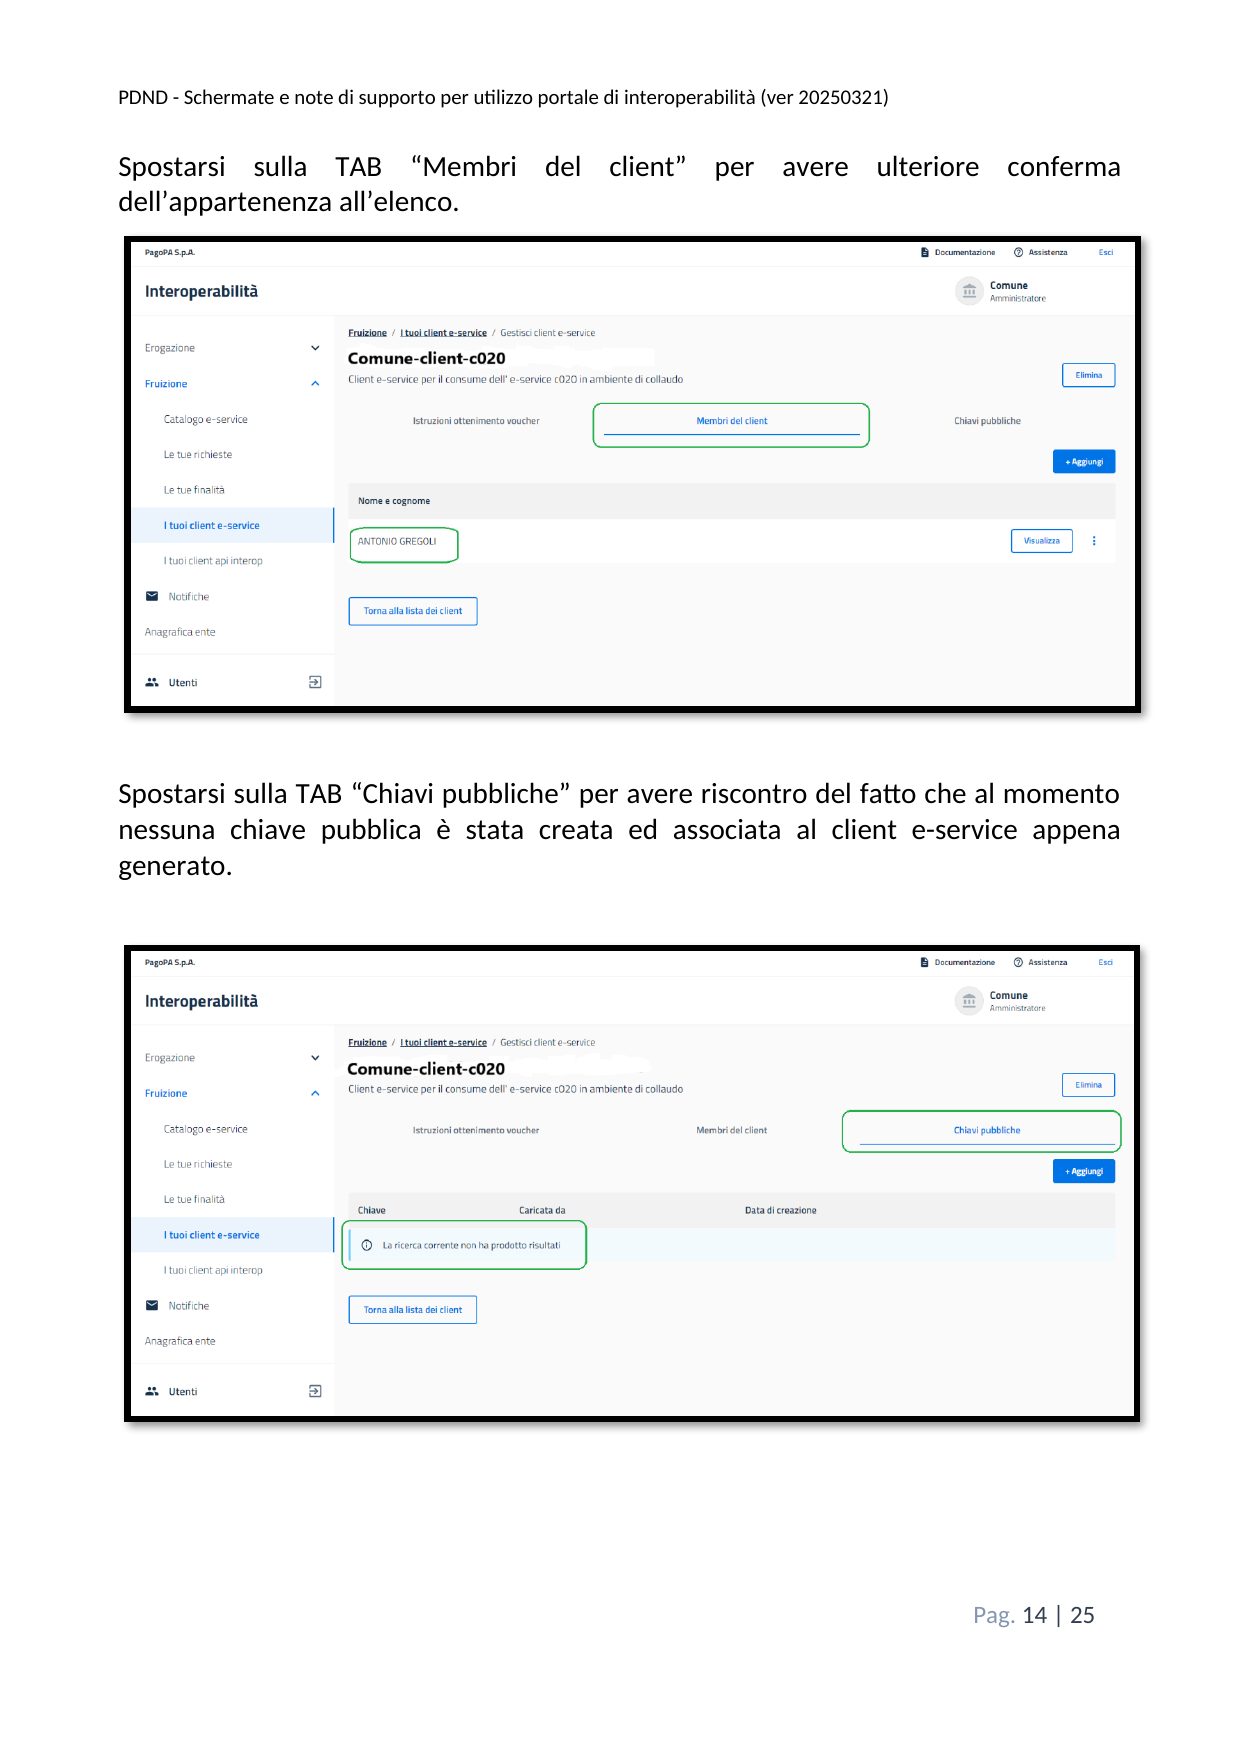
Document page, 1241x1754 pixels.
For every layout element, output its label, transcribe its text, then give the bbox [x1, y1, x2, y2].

picture [131, 242, 1135, 706]
text Spostarsi sulla TAB “Chiavi pubbliche” per avere riscontro del fatto che al momento nessuna chiave pubblica è stata creata ed associata al client e-service appena generato. [118, 776, 1122, 882]
picture [131, 951, 1134, 1416]
text Spostarsi sulla TAB “Membri del client” per avere ulteriore conferma dell’appartenenza all’elenco. [118, 148, 1122, 219]
